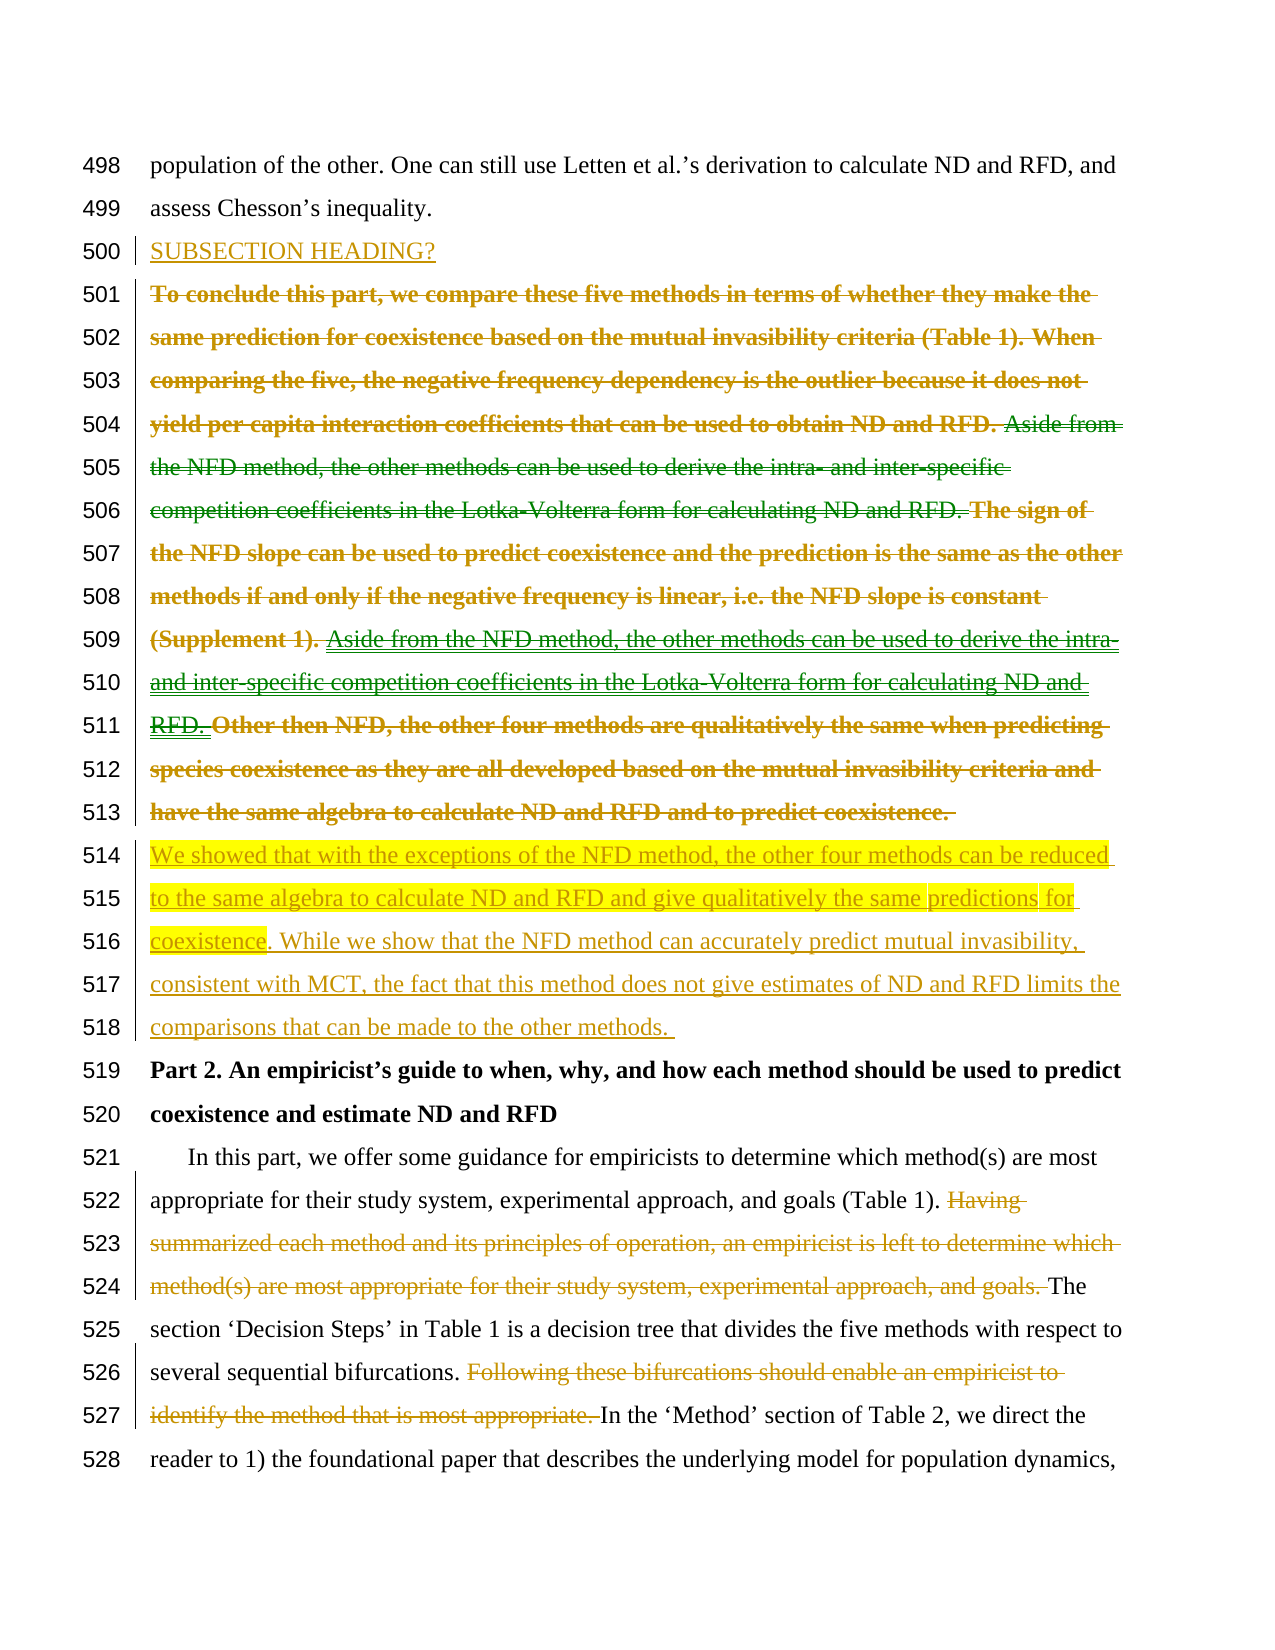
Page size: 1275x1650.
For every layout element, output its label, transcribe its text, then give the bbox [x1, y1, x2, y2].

text To conclude this part, we compare these five methods in terms of whether they make the same prediction for coexistence based on the mutual invasibility criteria (Table 1). When comparing the five, the negative frequency dependency is the outlier because it does not yield per capita interaction coefficients that can be used to obtain ND and RFD. The sign of the NFD slope can be used to predict coexistence and the prediction is the same as the other methods if and only if the negative frequency is linear, i.e. the NFD slope is constant (Supplement 1). Other then NFD, the other four methods are qualitatively the same when predicting species coexistence as they are all developed based on the mutual invasibility criteria and have the same algebra to calculate ND and RFD and to predict coexistence. [150, 279, 1125, 826]
text Part 2. An empiricist’s guide to when, why, and how each method should be used to predict coexistence and estimate ND and RFD [150, 1056, 1125, 1127]
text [150, 150, 1125, 222]
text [150, 1142, 1125, 1472]
